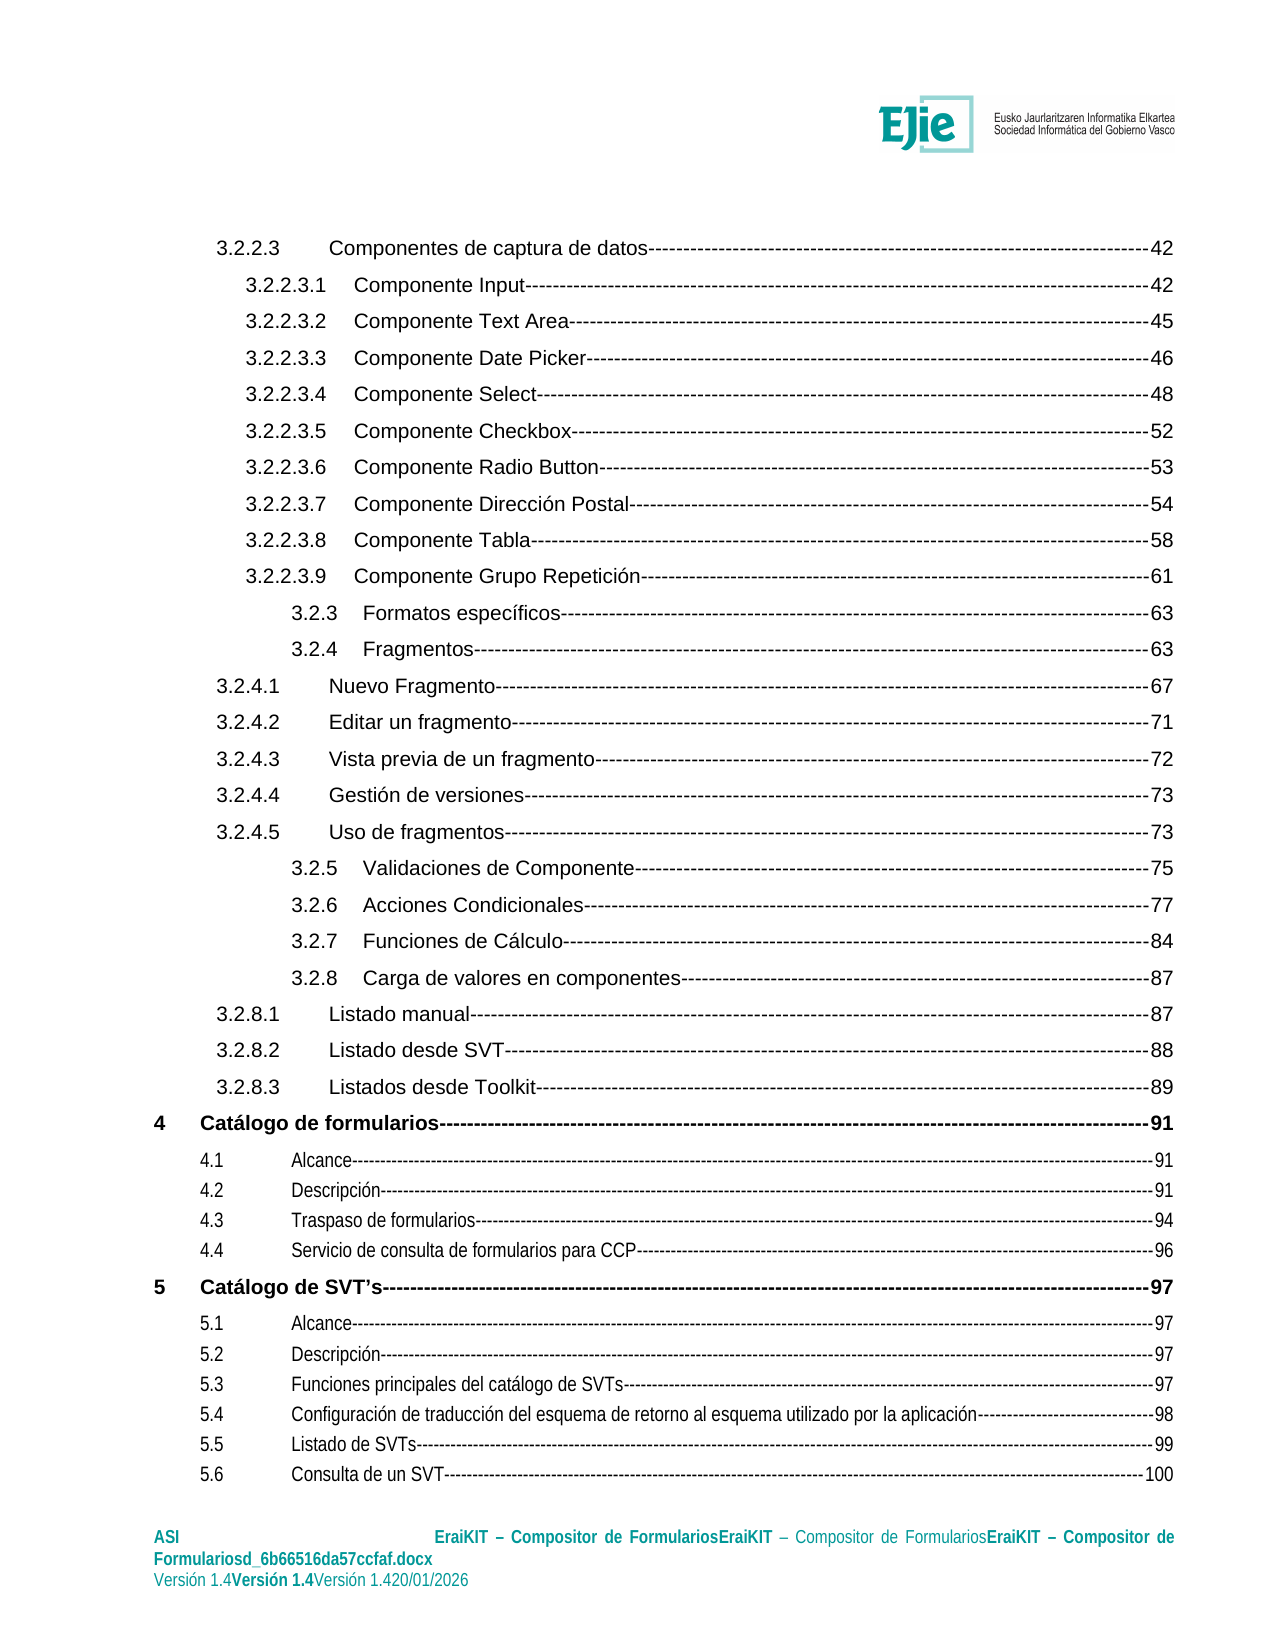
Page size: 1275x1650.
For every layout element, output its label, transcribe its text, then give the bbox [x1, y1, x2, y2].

text 4.1 Alcance 91 [200, 1148, 1174, 1172]
text 3.2.2.3.2 Componente Text Area 45 [245, 309, 1174, 333]
text 3.2.2.3 Componentes de captura de datos 42 [216, 236, 1174, 260]
text 3.2.4.1 Nuevo Fragmento 67 [216, 674, 1174, 698]
text 3.2.5 Validaciones de Componente 75 [291, 856, 1174, 880]
text 3.2.2.3.5 Componente Checkbox 52 [245, 418, 1174, 442]
text 3.2.6 Acciones Condicionales 77 [291, 892, 1174, 916]
text 4.4 Servicio de consulta de formularios para CCP 96 [200, 1238, 1174, 1262]
text 3.2.2.3.1 Componente Input 42 [245, 273, 1174, 297]
text 4 Catálogo de formularios 91 [154, 1111, 1174, 1135]
text 5.6 Consulta de un SVT 100 [200, 1462, 1174, 1486]
text 3.2.4 Fragmentos 63 [291, 637, 1174, 661]
text 4.2 Descripción 91 [200, 1178, 1174, 1202]
text 3.2.3 Formatos específicos 63 [291, 601, 1174, 625]
text 3.2.2.3.9 Componente Grupo Repetición 61 [245, 564, 1174, 588]
text 5 Catálogo de SVT’s 97 [154, 1275, 1174, 1299]
text 3.2.8.3 Listados desde Toolkit 89 [216, 1075, 1174, 1099]
text 5.3 Funciones principales del catálogo de SVTs 97 [200, 1372, 1174, 1396]
text 3.2.8.1 Listado manual 87 [216, 1002, 1174, 1026]
text 5.5 Listado de SVTs 99 [200, 1432, 1174, 1456]
text 3.2.2.3.7 Componente Dirección Postal 54 [245, 491, 1174, 515]
text 3.2.8.2 Listado desde SVT 88 [216, 1038, 1174, 1062]
text 3.2.4.5 Uso de fragmentos 73 [216, 819, 1174, 843]
text 3.2.2.3.6 Componente Radio Button 53 [245, 455, 1174, 479]
text 5.1 Alcance 97 [200, 1311, 1174, 1335]
text 4.3 Traspaso de formularios 94 [200, 1208, 1174, 1232]
text 3.2.2.3.8 Componente Tabla 58 [245, 528, 1174, 552]
text 5.4 Configuración de traducción del esquema de retorno al esquema utilizado por la aplicación 98 [200, 1402, 1174, 1426]
text 3.2.2.3.4 Componente Select 48 [245, 382, 1174, 406]
text 3.2.2.3.3 Componente Date Picker 46 [245, 346, 1174, 369]
text 3.2.4.4 Gestión de versiones 73 [216, 783, 1174, 807]
text 5.2 Descripción 97 [200, 1341, 1174, 1365]
picture [878, 95, 1175, 153]
text 3.2.7 Funciones de Cálculo 84 [291, 929, 1174, 953]
text 3.2.8 Carga de valores en componentes 87 [291, 965, 1174, 989]
text 3.2.4.2 Editar un fragmento 71 [216, 710, 1174, 734]
text 3.2.4.3 Vista previa de un fragmento 72 [216, 747, 1174, 771]
